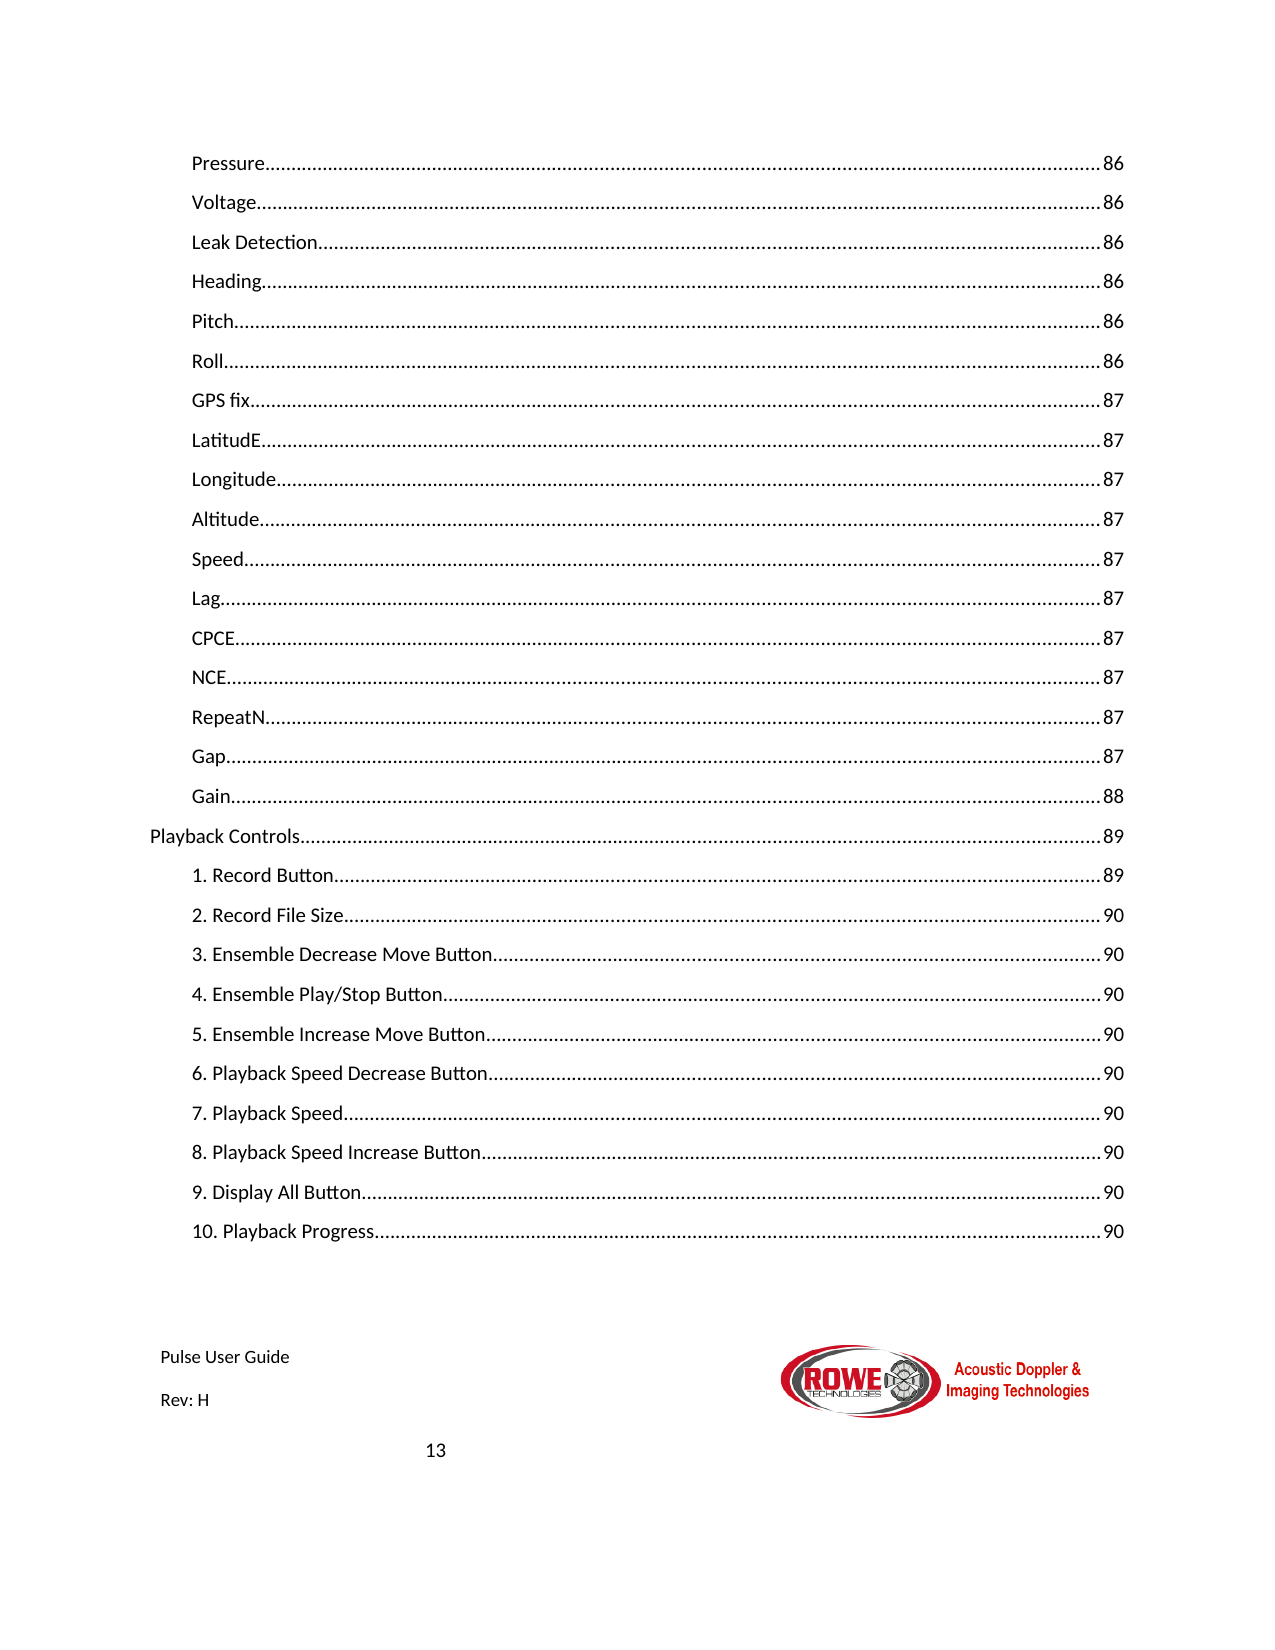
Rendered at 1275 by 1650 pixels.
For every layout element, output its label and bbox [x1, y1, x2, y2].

picture [780, 1344, 1125, 1425]
